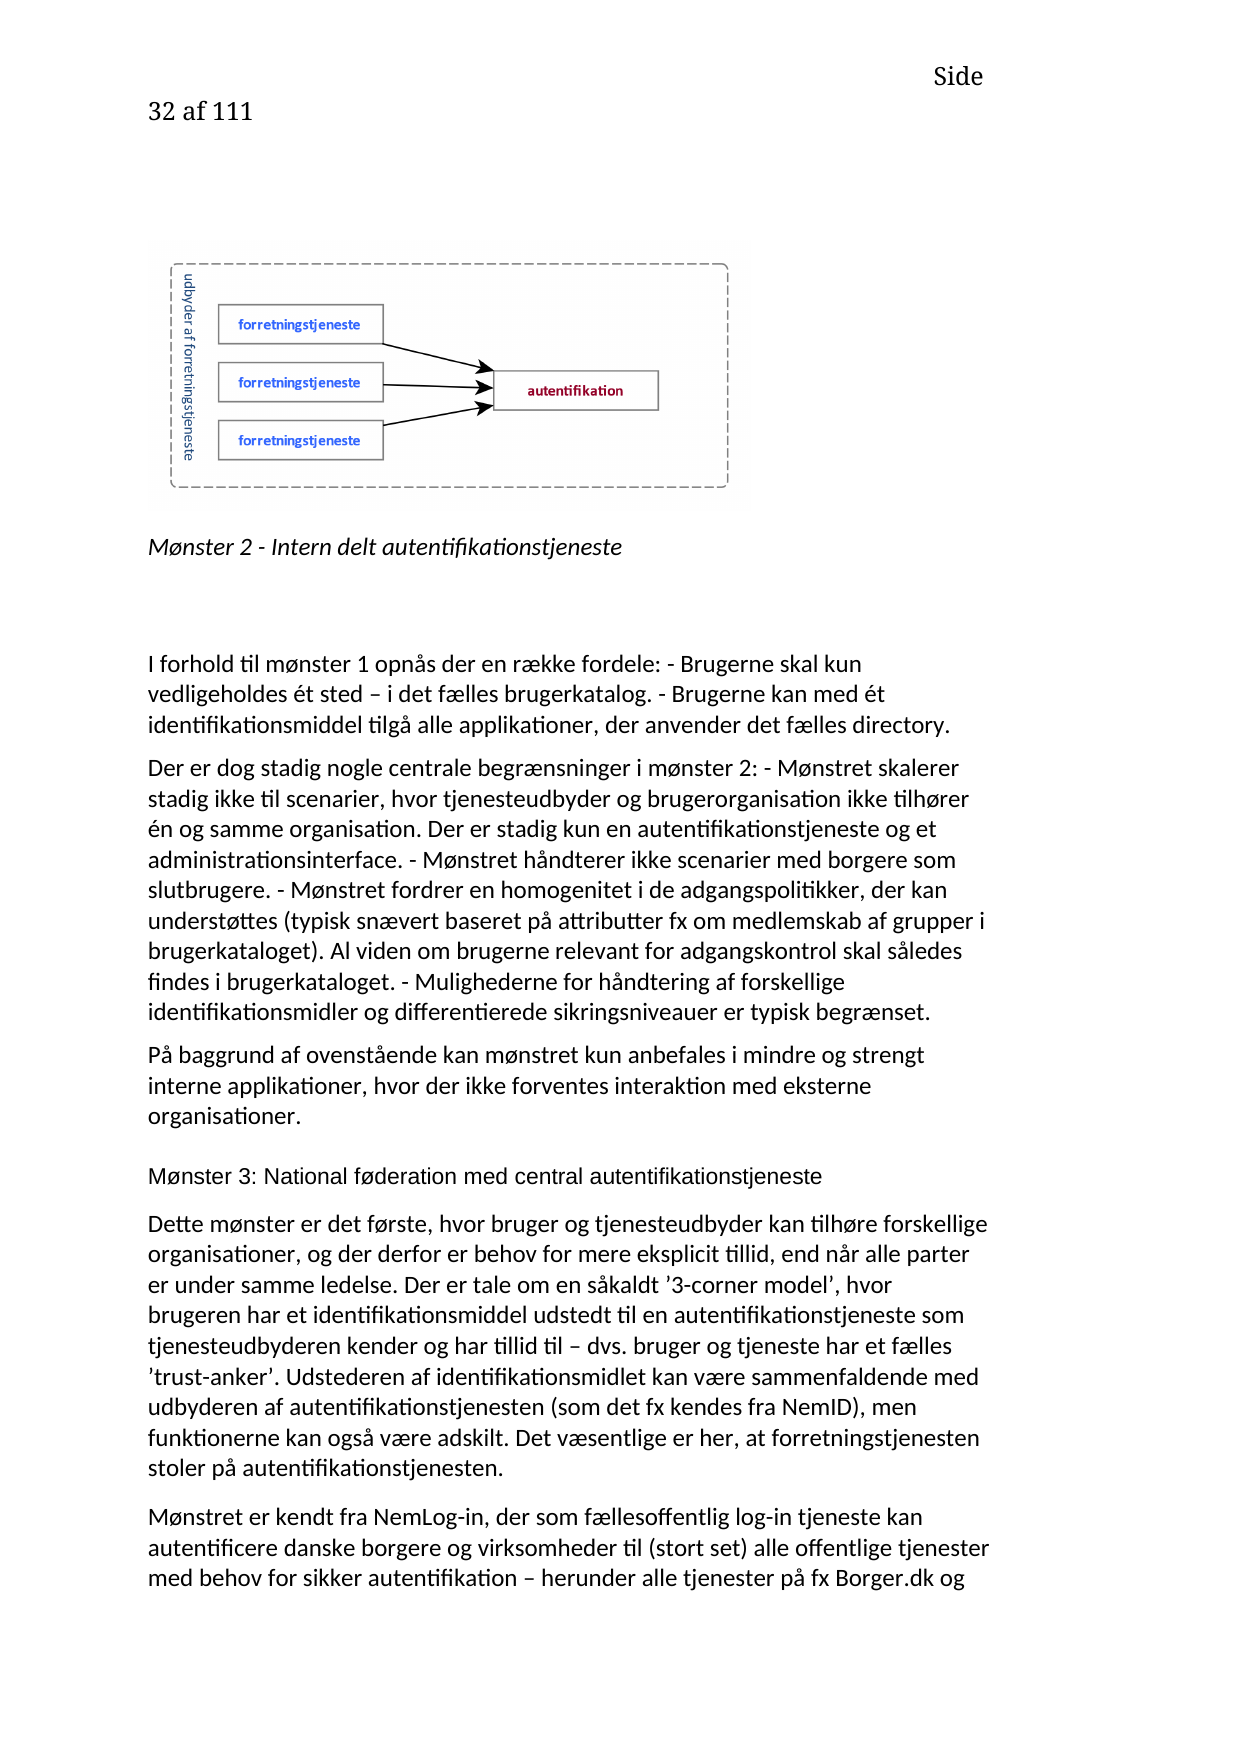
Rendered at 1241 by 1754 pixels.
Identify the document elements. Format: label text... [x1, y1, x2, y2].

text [148, 1501, 992, 1593]
text Dette mønster er det første, hvor bruger og tjenesteudbyder kan tilhøre forskellige organisationer, og der derfor er behov for mere eksplicit tillid, end når alle parter er under samme ledelse. Der er tale om en såkaldt ’3-corner model’, hvor brugeren har et identifikationsmiddel udstedt til en autentifikationstjeneste som tjenesteudbyderen kender og har tillid til – dvs. bruger og tjeneste har et fælles ’trust-anker’. Udstederen af identifikationsmidlet kan være sammenfaldende med udbyderen af autentifikationstjenesten (som det fx kendes fra NemID), men funktionerne kan også være adskilt. Det væsentlige er her, at forretningstjenesten stoler på autentifikationstjenesten. [148, 1208, 992, 1483]
text Der er dog stadig nogle centrale begrænsninger i mønster 2: - Mønstret skalerer stadig ikke til scenarier, hvor tjenesteudbyder og brugerorganisation ikke tilhører én og samme organisation. Der er stadig kun en autentifikationstjeneste og et administrationsinterface. - Mønstret håndterer ikke scenarier med borgere som slutbrugere. - Mønstret fordrer en homogenitet i de adgangspolitikker, der kan understøttes (typisk snævert baseret på attributter fx om medlemskab af grupper i brugerkataloget). Al viden om brugerne relevant for adgangskontrol skal således findes i brugerkataloget. - Mulighederne for håndtering af forskellige identifikationsmidler og differentierede sikringsniveauer er typisk begrænset. [148, 752, 992, 1027]
picture [147, 240, 751, 511]
text Mønster 2 - Intern delt autentifikationstjeneste [148, 532, 992, 562]
subtitle Mønster 3: National føderation med central autentifikationstjeneste [148, 1160, 992, 1189]
text På baggrund af ovenstående kan mønstret kun anbefales i mindre og strengt interne applikationer, hvor der ikke forventes interaktion med eksterne organisationer. [148, 1039, 992, 1131]
text I forhold til mønster 1 opnås der en række fordele: - Brugerne skal kun vedligeholdes ét sted – i det fælles brugerkatalog. - Brugerne kan med ét identifikationsmiddel tilgå alle applikationer, der anvender det fælles directory. [148, 648, 992, 740]
